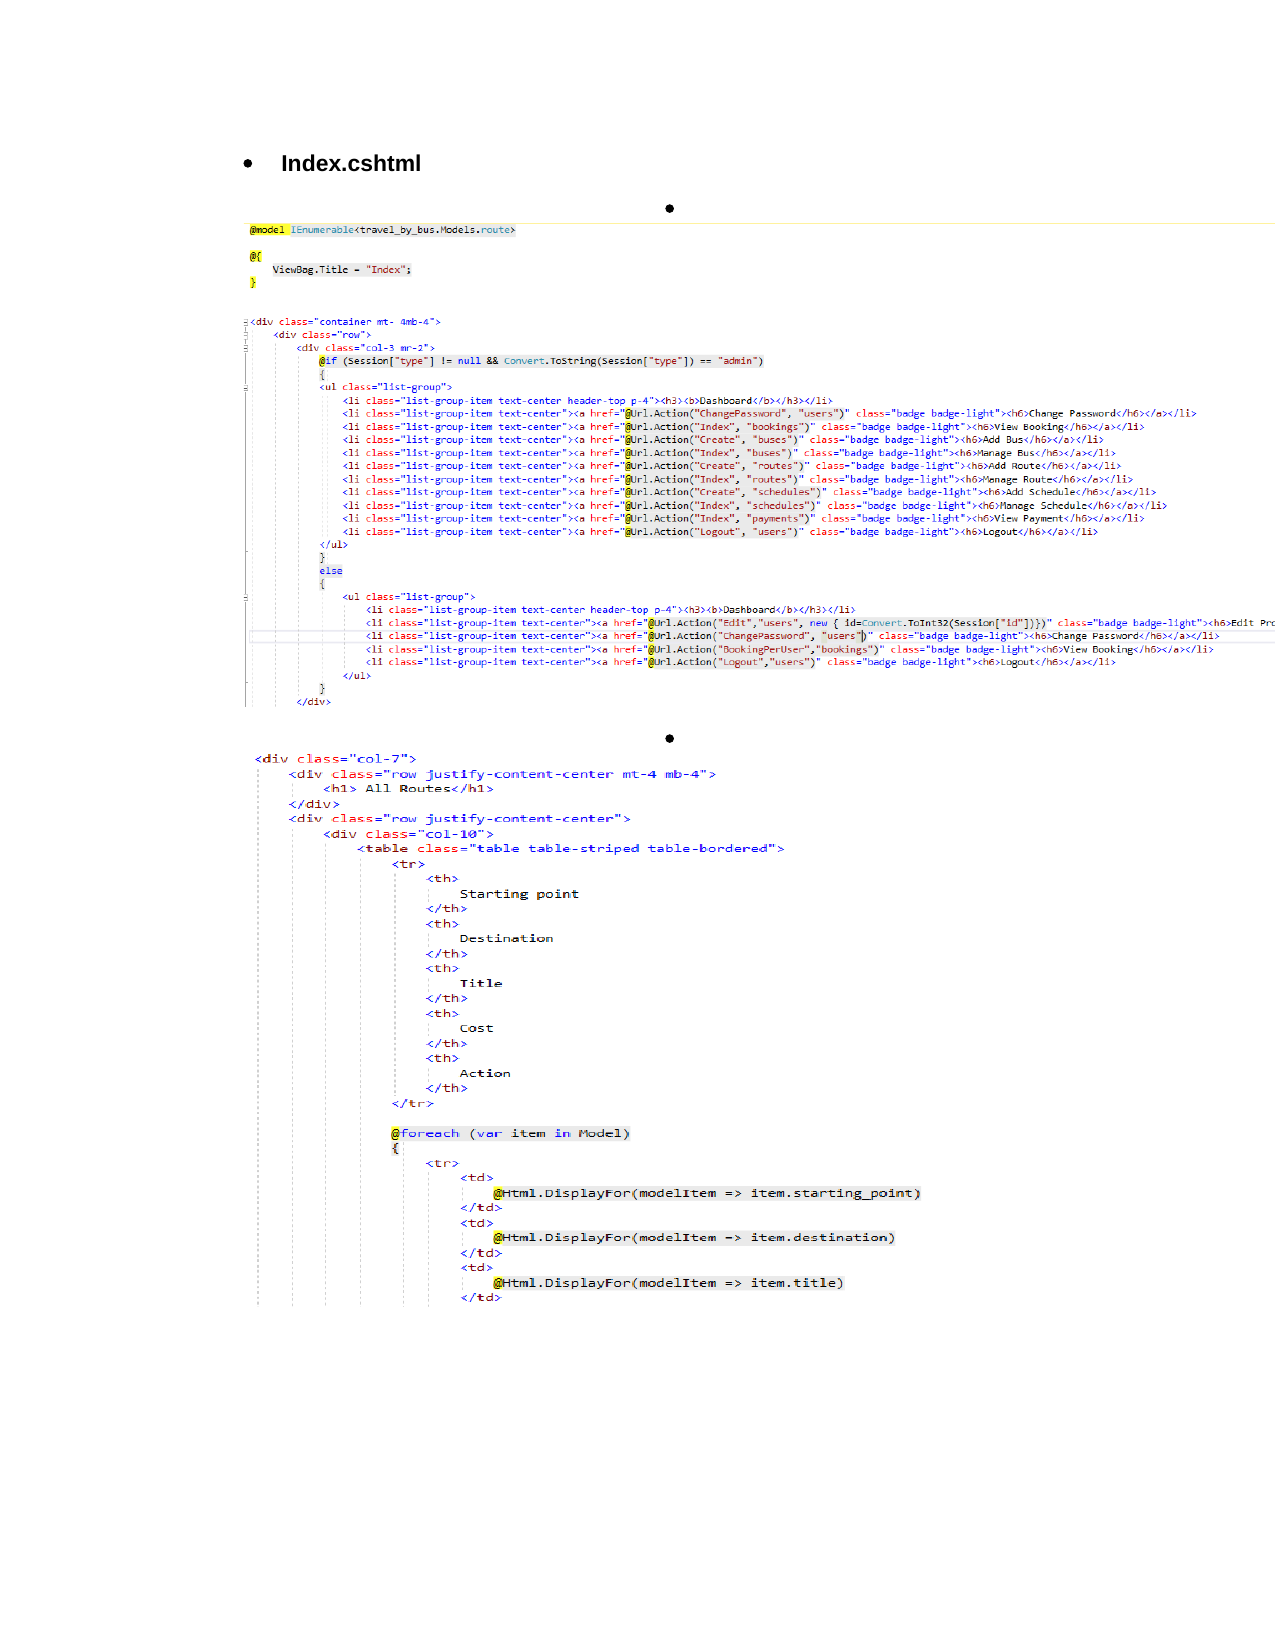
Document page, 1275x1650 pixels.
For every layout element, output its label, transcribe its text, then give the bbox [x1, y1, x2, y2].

text Index.cshtml [244, 150, 1125, 176]
picture [243, 753, 1219, 1307]
picture [243, 223, 1275, 707]
